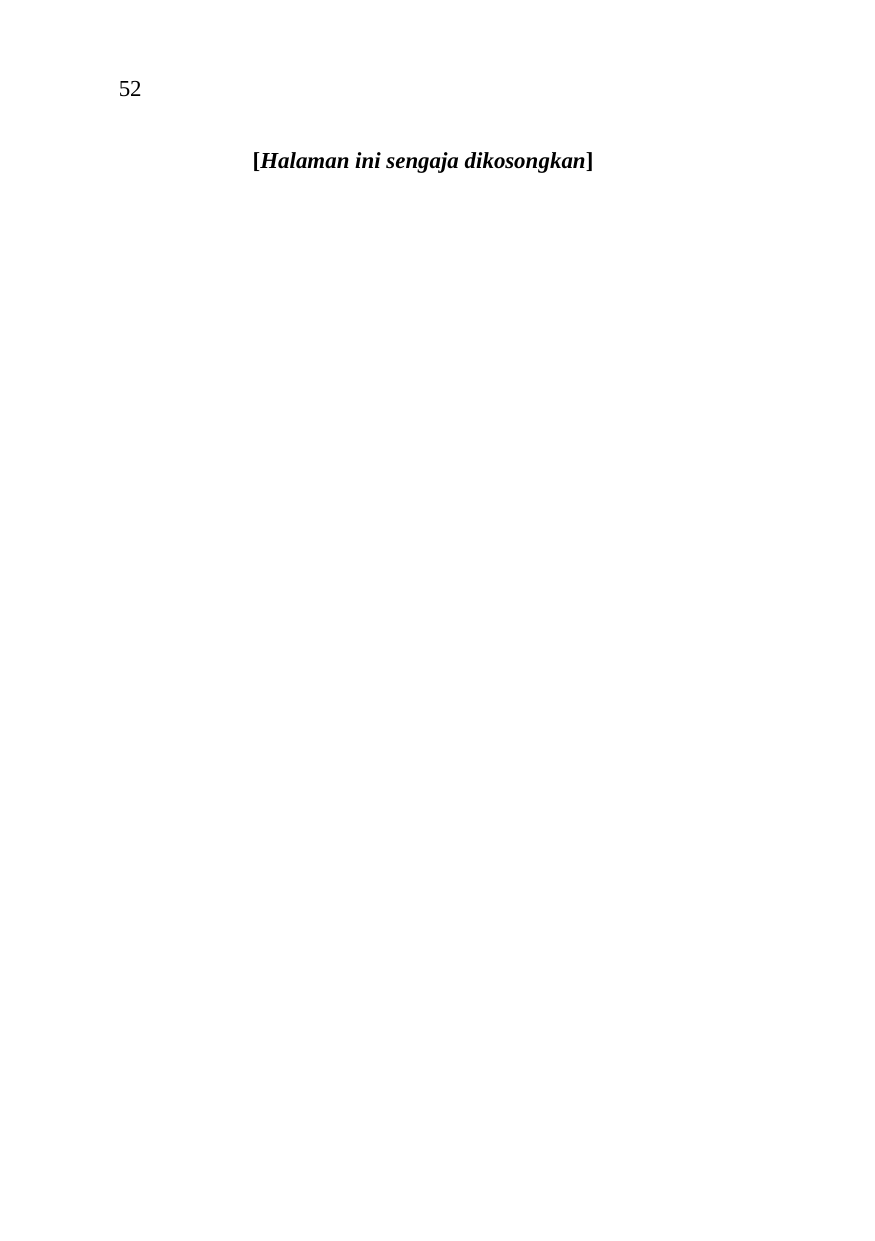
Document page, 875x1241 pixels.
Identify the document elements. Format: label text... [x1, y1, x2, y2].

text [Halaman ini sengaja dikosongkan] [118, 147, 727, 173]
